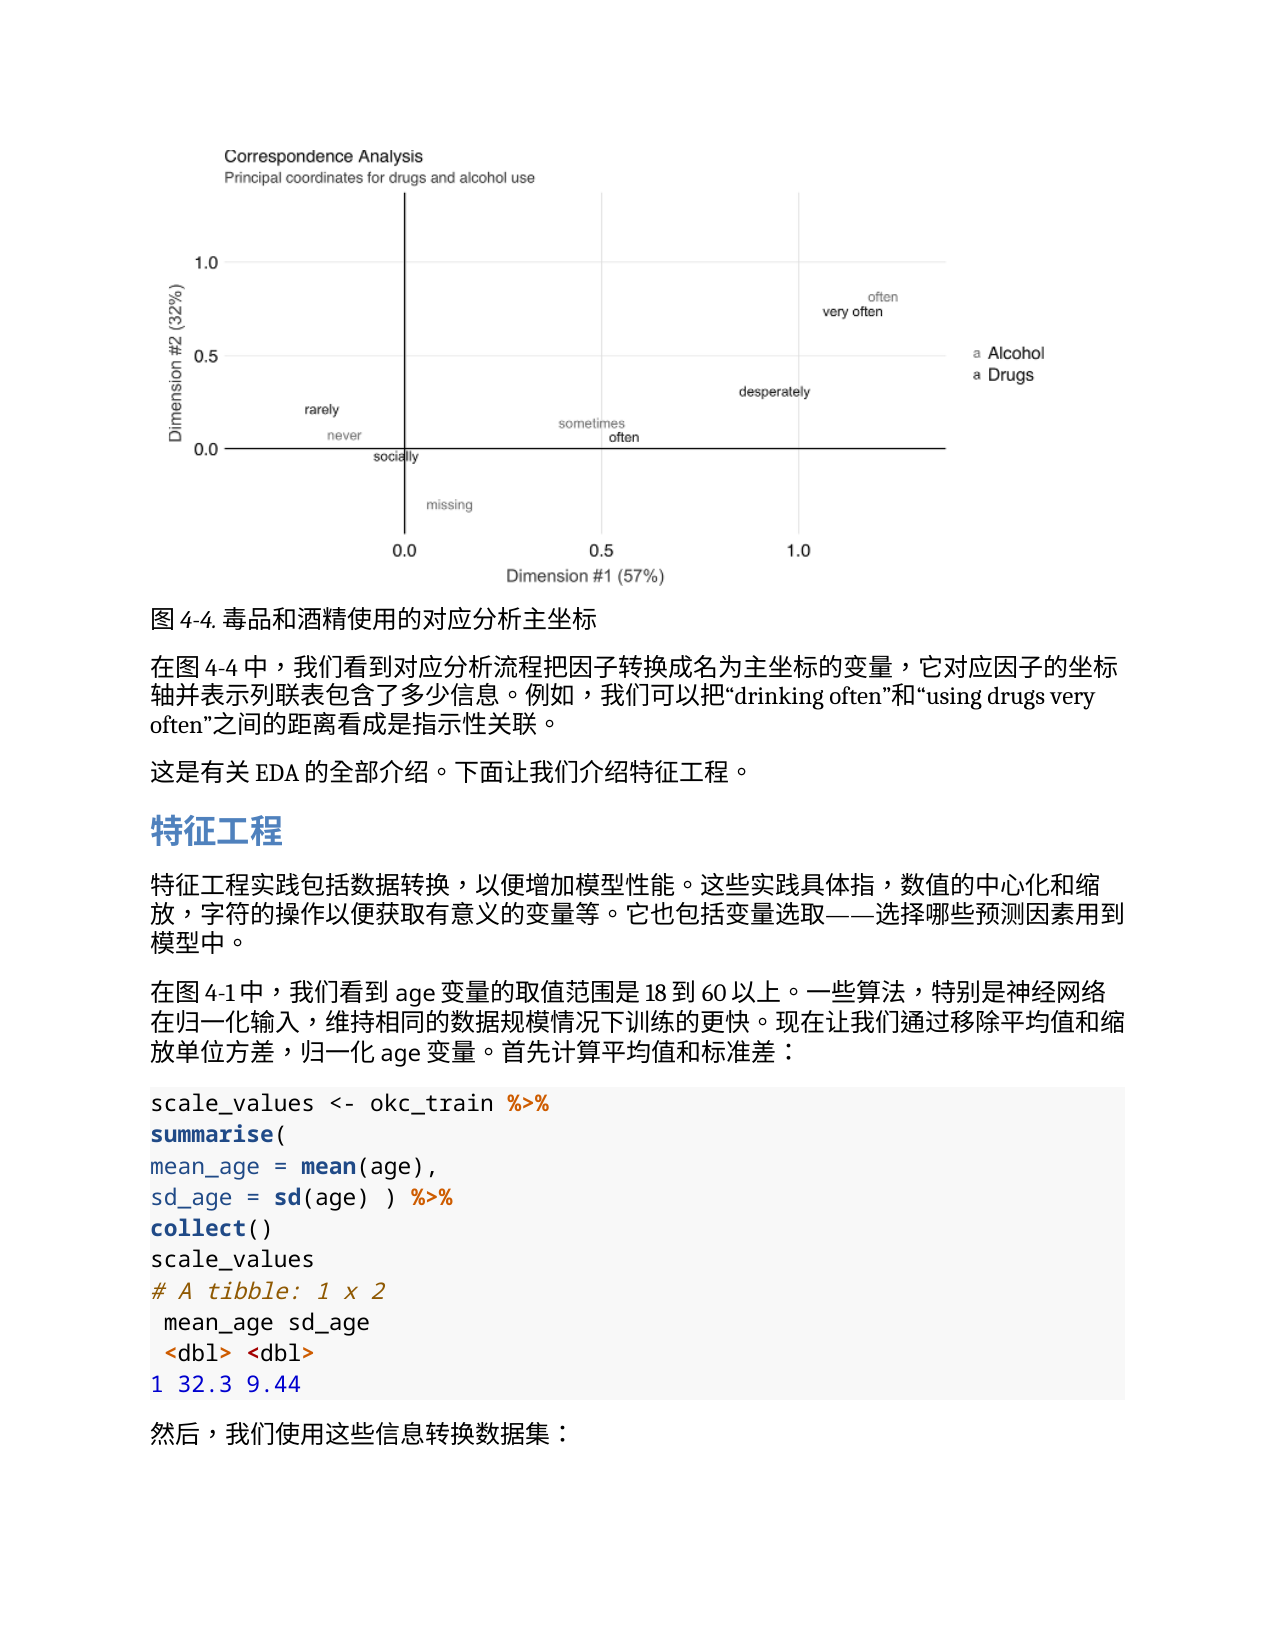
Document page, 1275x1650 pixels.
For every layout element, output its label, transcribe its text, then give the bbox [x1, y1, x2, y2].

text 在图4-4中，我们看到对应分析流程把因子转换成名为主坐标的变量，它对应因子的坐标轴并表示列联表包含了多少信息。例如，我们可以把“drinking often”和“using drugs very often”之间的距离看成是指示性关联。 [150, 653, 1125, 740]
text 在图4-1中，我们看到age变量的取值范围是18到60以上。一些算法，特别是神经网络在归一化输入，维持相同的数据规模情况下训练的更快。现在让我们通过移除平均值和缩放单位方差，归一化age变量。首先计算平均值和标准差： [150, 977, 1125, 1068]
subtitle 特征工程 [150, 808, 1125, 853]
text 这是有关EDA的全部介绍。下面让我们介绍特征工程。 [150, 758, 1125, 787]
text 特征工程实践包括数据转换，以便增加模型性能。这些实践具体指，数值的中心化和缩放，字符的操作以便获取有意义的变量等。它也包括变量选取——选择哪些预测因素用到模型中。 [150, 872, 1125, 958]
text 然后，我们使用这些信息转换数据集： [150, 1421, 1125, 1449]
text 图4-4. 毒品和酒精使用的对应分析主坐标 [150, 606, 1125, 635]
text scale_values <- okc_train %>% summarise( mean_age = mean(age), sd_age = sd(age) ) %>% collect() scale_values # A tibble: 1 x 2 mean_age sd_age <dbl> <dbl> 1 32.3 9.44 [150, 1087, 1125, 1400]
picture [168, 150, 1044, 586]
